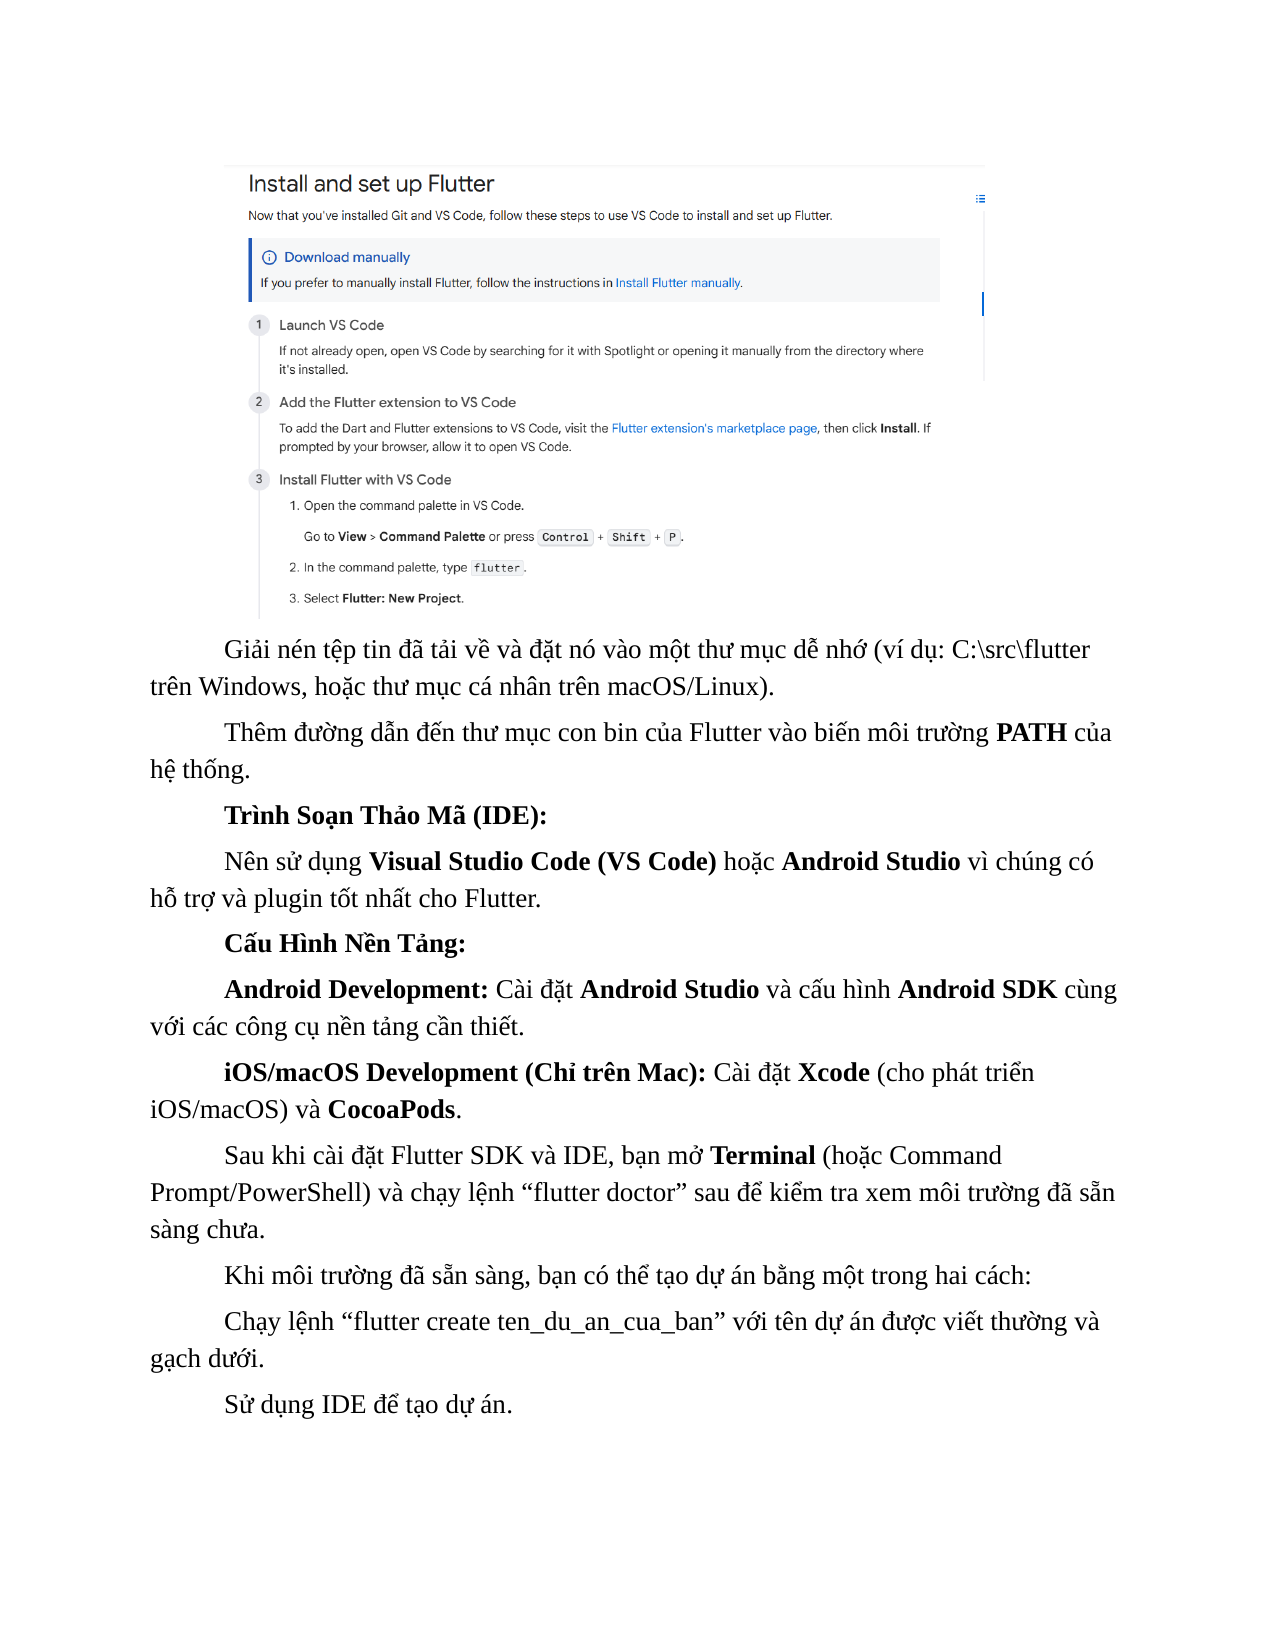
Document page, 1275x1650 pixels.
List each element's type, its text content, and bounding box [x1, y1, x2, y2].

text Giải nén tệp tin đã tải về và đặt nó vào một thư mục dễ nhớ (ví dụ: C:\src\flutter trên Windows, hoặc thư mục cá nhân trên macOS/Linux). [150, 633, 1125, 702]
text iOS/macOS Development (Chỉ trên Mac): Cài đặt Xcode (cho phát triển iOS/macOS) và CocoaPods. [150, 1056, 1125, 1124]
text Nên sử dụng Visual Studio Code (VS Code) hoặc Android Studio vì chúng có hỗ trợ và plugin tốt nhất cho Flutter. [150, 845, 1125, 913]
text Android Development: Cài đặt Android Studio và cấu hình Android SDK cùng với các công cụ nền tảng cần thiết. [150, 973, 1125, 1042]
text Khi môi trường đã sẵn sàng, bạn có thể tạo dự án bằng một trong hai cách: [150, 1259, 1125, 1290]
text Trình Soạn Thảo Mã (IDE): [150, 799, 1125, 830]
picture [223, 150, 985, 619]
text Chạy lệnh “flutter create ten_du_an_cua_ban” với tên dự án được viết thường và gạch dưới. [150, 1305, 1125, 1373]
text Cấu Hình Nền Tảng: [150, 928, 1125, 959]
text Sau khi cài đặt Flutter SDK và IDE, bạn mở Terminal (hoặc Command Prompt/PowerShell) và chạy lệnh “flutter doctor” sau để kiểm tra xem môi trường đã sẵn sàng chưa. [150, 1139, 1125, 1245]
text Sử dụng IDE để tạo dự án. [150, 1388, 1125, 1419]
text Thêm đường dẫn đến thư mục con bin của Flutter vào biến môi trường PATH của hệ thống. [150, 716, 1125, 784]
